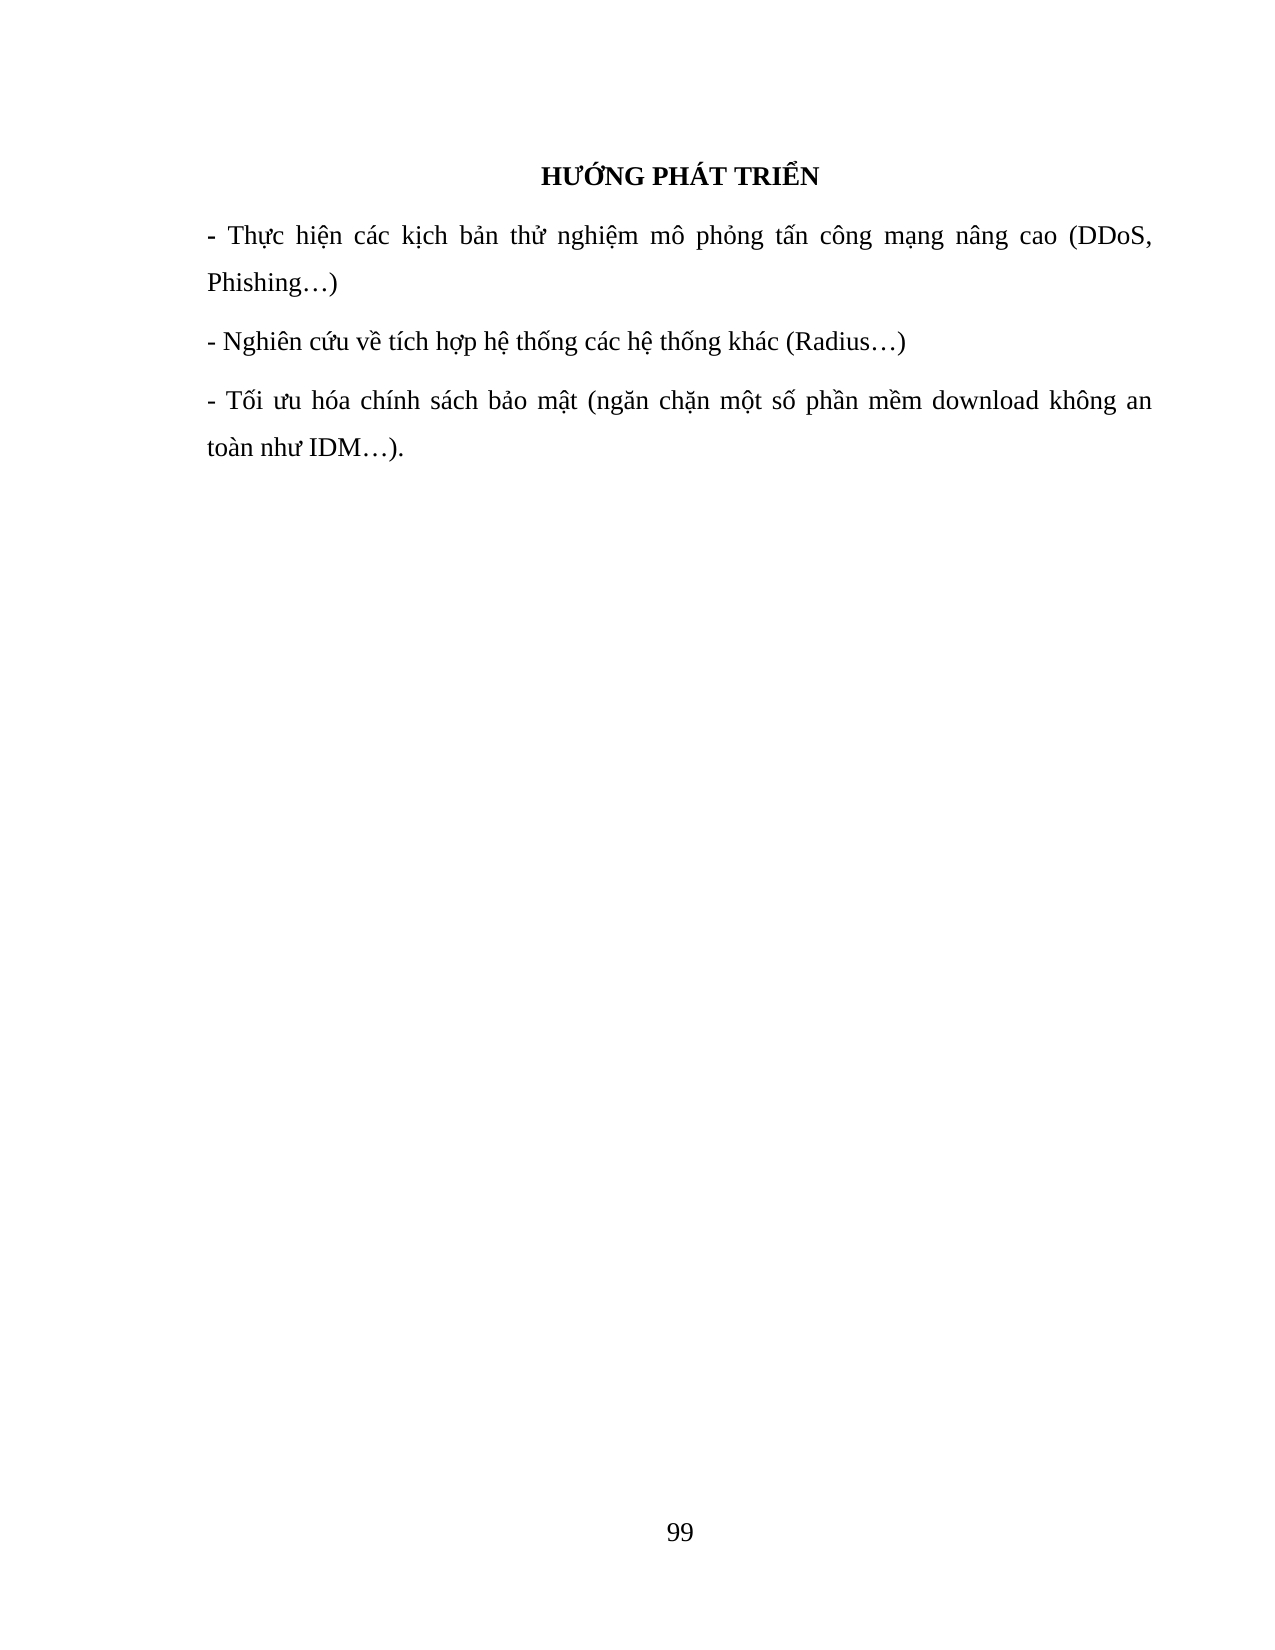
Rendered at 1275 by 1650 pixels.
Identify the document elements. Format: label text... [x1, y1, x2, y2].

text - Thực hiện các kịch bản thử nghiệm mô phỏng tấn công mạng nâng cao (DDoS, Phishing…) [207, 219, 1154, 297]
text - Nghiên cứu về tích hợp hệ thống các hệ thống khác (Radius…) [207, 325, 1154, 356]
text HƯỚNG PHÁT TRIỂN [207, 160, 1154, 191]
text - Tối ưu hóa chính sách bảo mật (ngăn chặn một số phần mềm download không an toàn như IDM…). [207, 384, 1154, 462]
